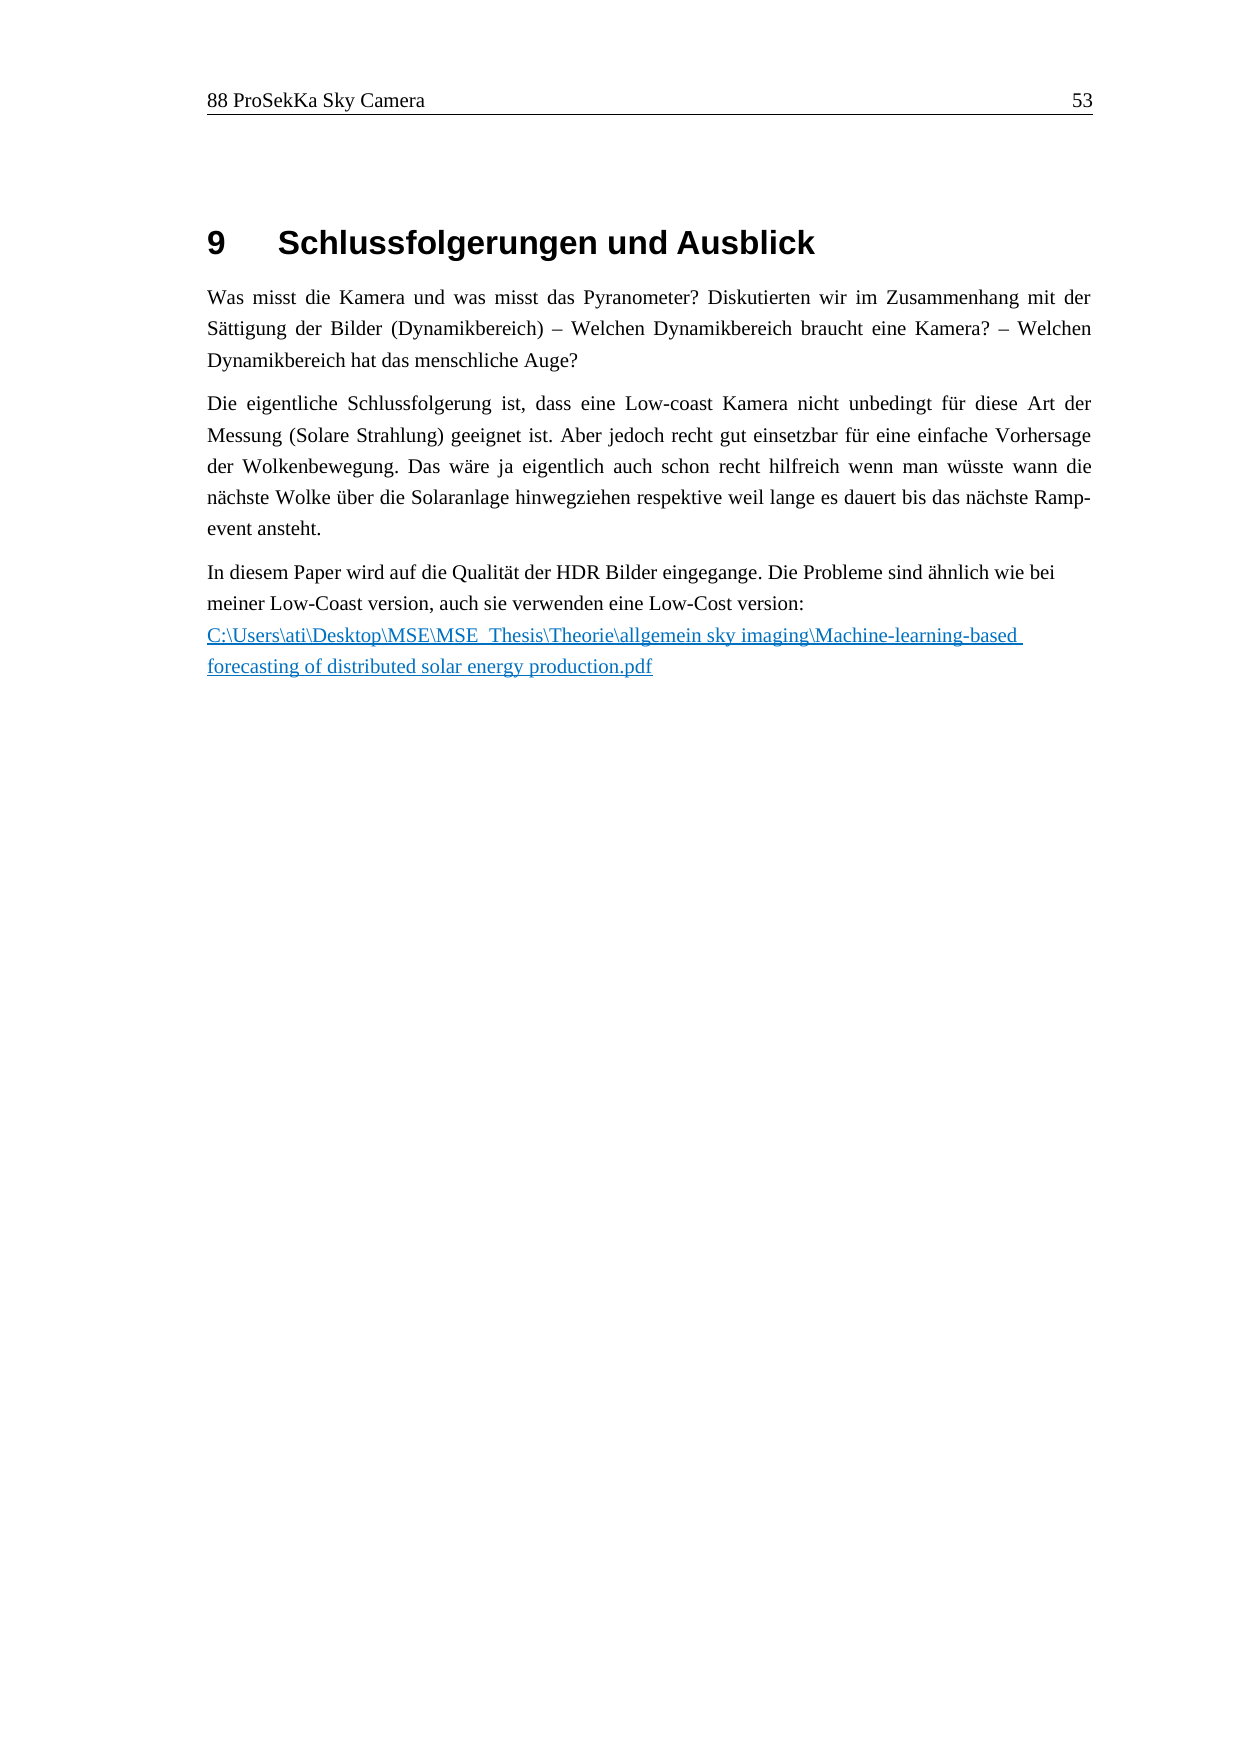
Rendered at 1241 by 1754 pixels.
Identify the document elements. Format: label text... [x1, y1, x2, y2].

text In diesem Paper wird auf die Qualität der HDR Bilder eingegange. Die Probleme sind ähnlich wie bei meiner Low-Coast version, auch sie verwenden eine Low-Cost version: C:\Users\ati\Desktop\MSE\MSE_Thesis\Theorie\allgemein sky imaging\Machine-learning-based forecasting of distributed solar energy production.pdf [207, 560, 1093, 678]
subtitle Schlussfolgerungen und Ausblick [207, 223, 1093, 261]
text Was misst die Kamera und was misst das Pyranometer? Diskutierten wir im Zusammenhang mit der Sättigung der Bilder (Dynamikbereich) – Welchen Dynamikbereich braucht eine Kamera? – Welchen Dynamikbereich hat das menschliche Auge? [207, 285, 1093, 372]
text Die eigentliche Schlussfolgerung ist, dass eine Low-coast Kamera nicht unbedingt für diese Art der Messung (Solare Strahlung) geeignet ist. Aber jedoch recht gut einsetzbar für eine einfache Vorhersage der Wolkenbewegung. Das wäre ja eigentlich auch schon recht hilfreich wenn man wüsste wann die nächste Wolke über die Solaranlage hinwegziehen respektive weil lange es dauert bis das nächste Ramp-event ansteht. [207, 391, 1093, 540]
